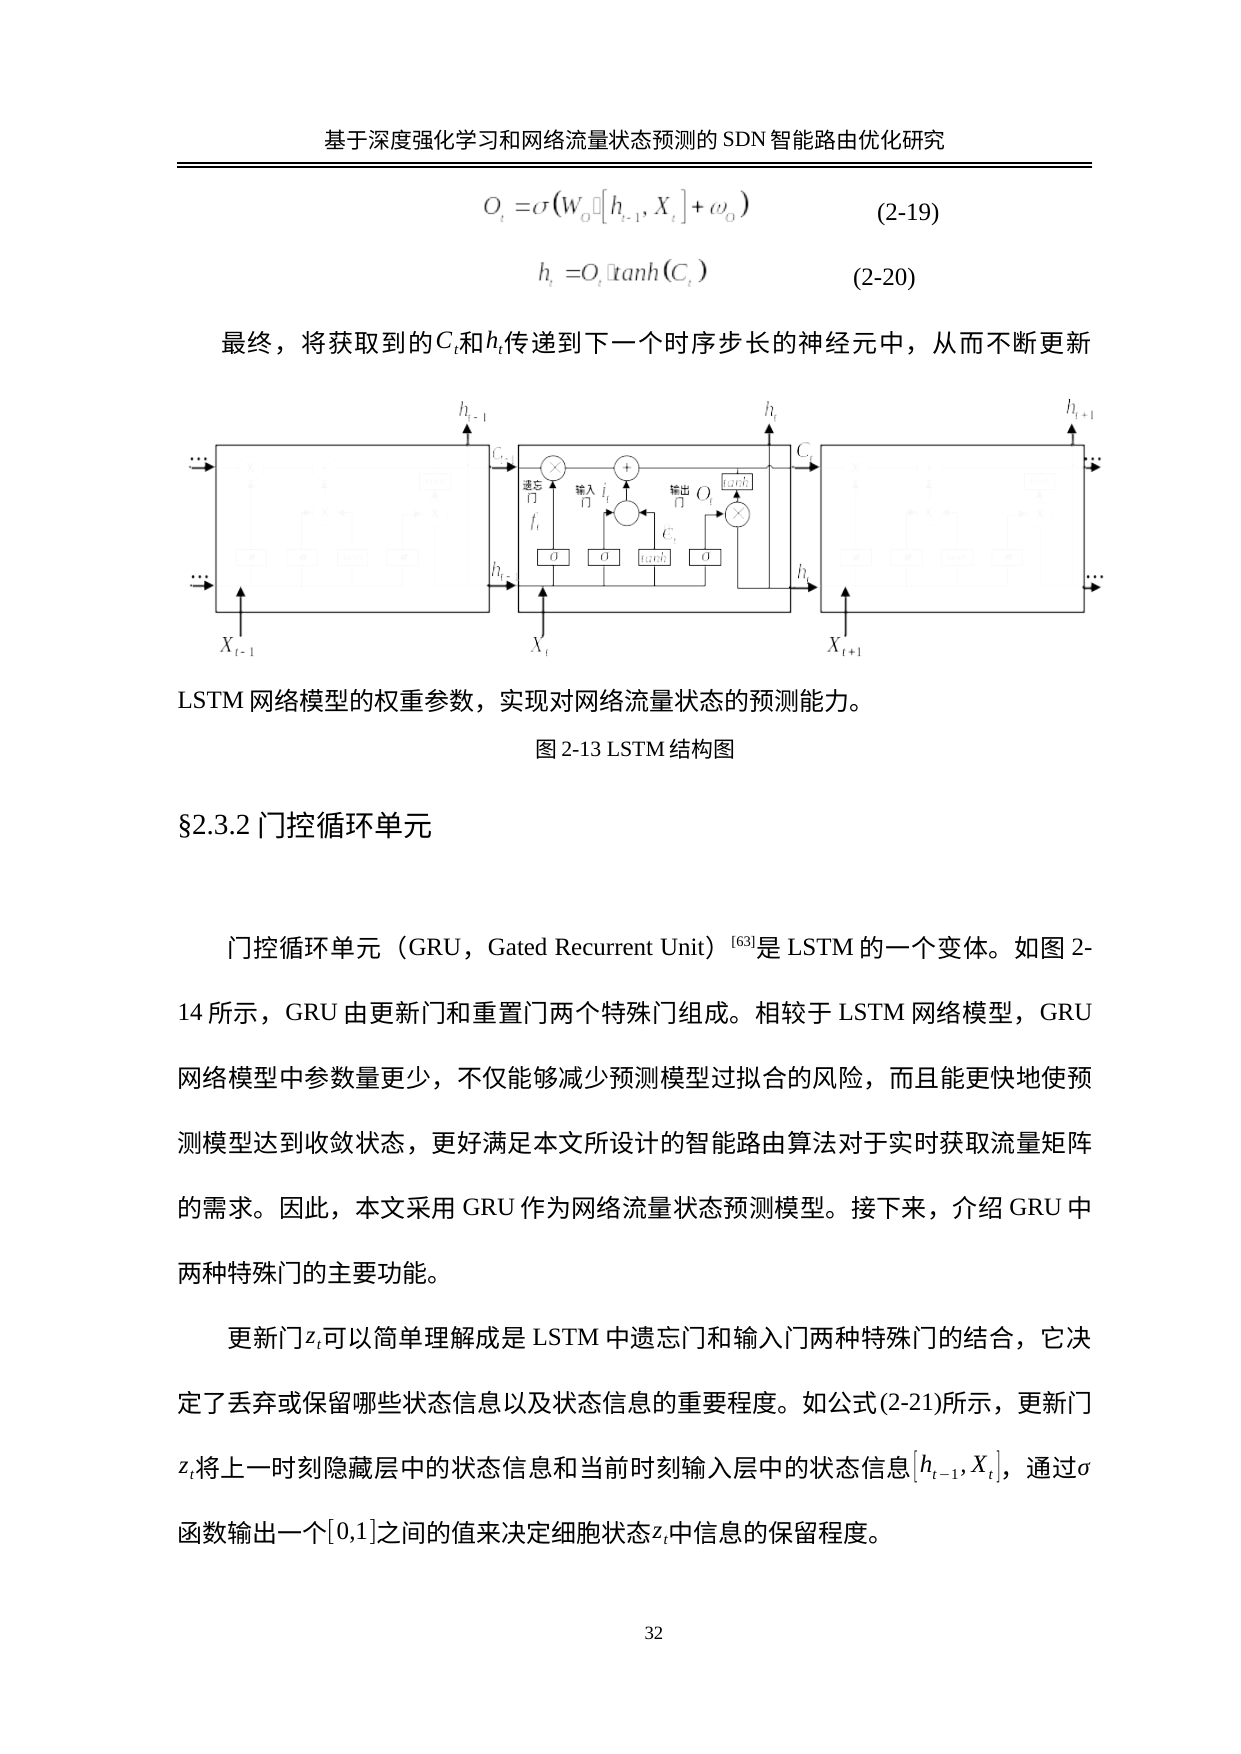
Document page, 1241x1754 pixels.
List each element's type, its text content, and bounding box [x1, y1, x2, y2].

text 最终，将获取到的和传递到下一个时序步长的神经元中，从而不断更新LSTM网络模型的权重参数，实现对网络流量状态的预测能力。 [177, 309, 1092, 732]
text (2-19) [177, 179, 1092, 244]
text (2-20) [177, 244, 1092, 309]
text 更新门可以简单理解成是LSTM中遗忘门和输入门两种特殊门的结合，它决定了丢弃或保留哪些状态信息以及状态信息的重要程度。如公式(2-21)所示，更新门将上一时刻隐藏层中的状态信息和当前时刻输入层中的状态信息，通过函数输出一个之间的值来决定细胞状态中信息的保留程度。 [177, 1304, 1092, 1564]
subtitle §2.3.2 门控循环单元 [177, 791, 1092, 856]
text 门控循环单元（GRU，Gated Recurrent Unit）[63]是LSTM的一个变体。如图2-14所示，GRU由更新门和重置门两个特殊门组成。相较于LSTM网络模型，GRU网络模型中参数量更少，不仅能够减少预测模型过拟合的风险，而且能更快地使预测模型达到收敛状态，更好满足本文所设计的智能路由算法对于实时获取流量矩阵的需求。因此，本文采用GRU作为网络流量状态预测模型。接下来，介绍GRU中两种特殊门的主要功能。 [177, 914, 1092, 1304]
text 图2-13 LSTM结构图 [177, 732, 1092, 764]
